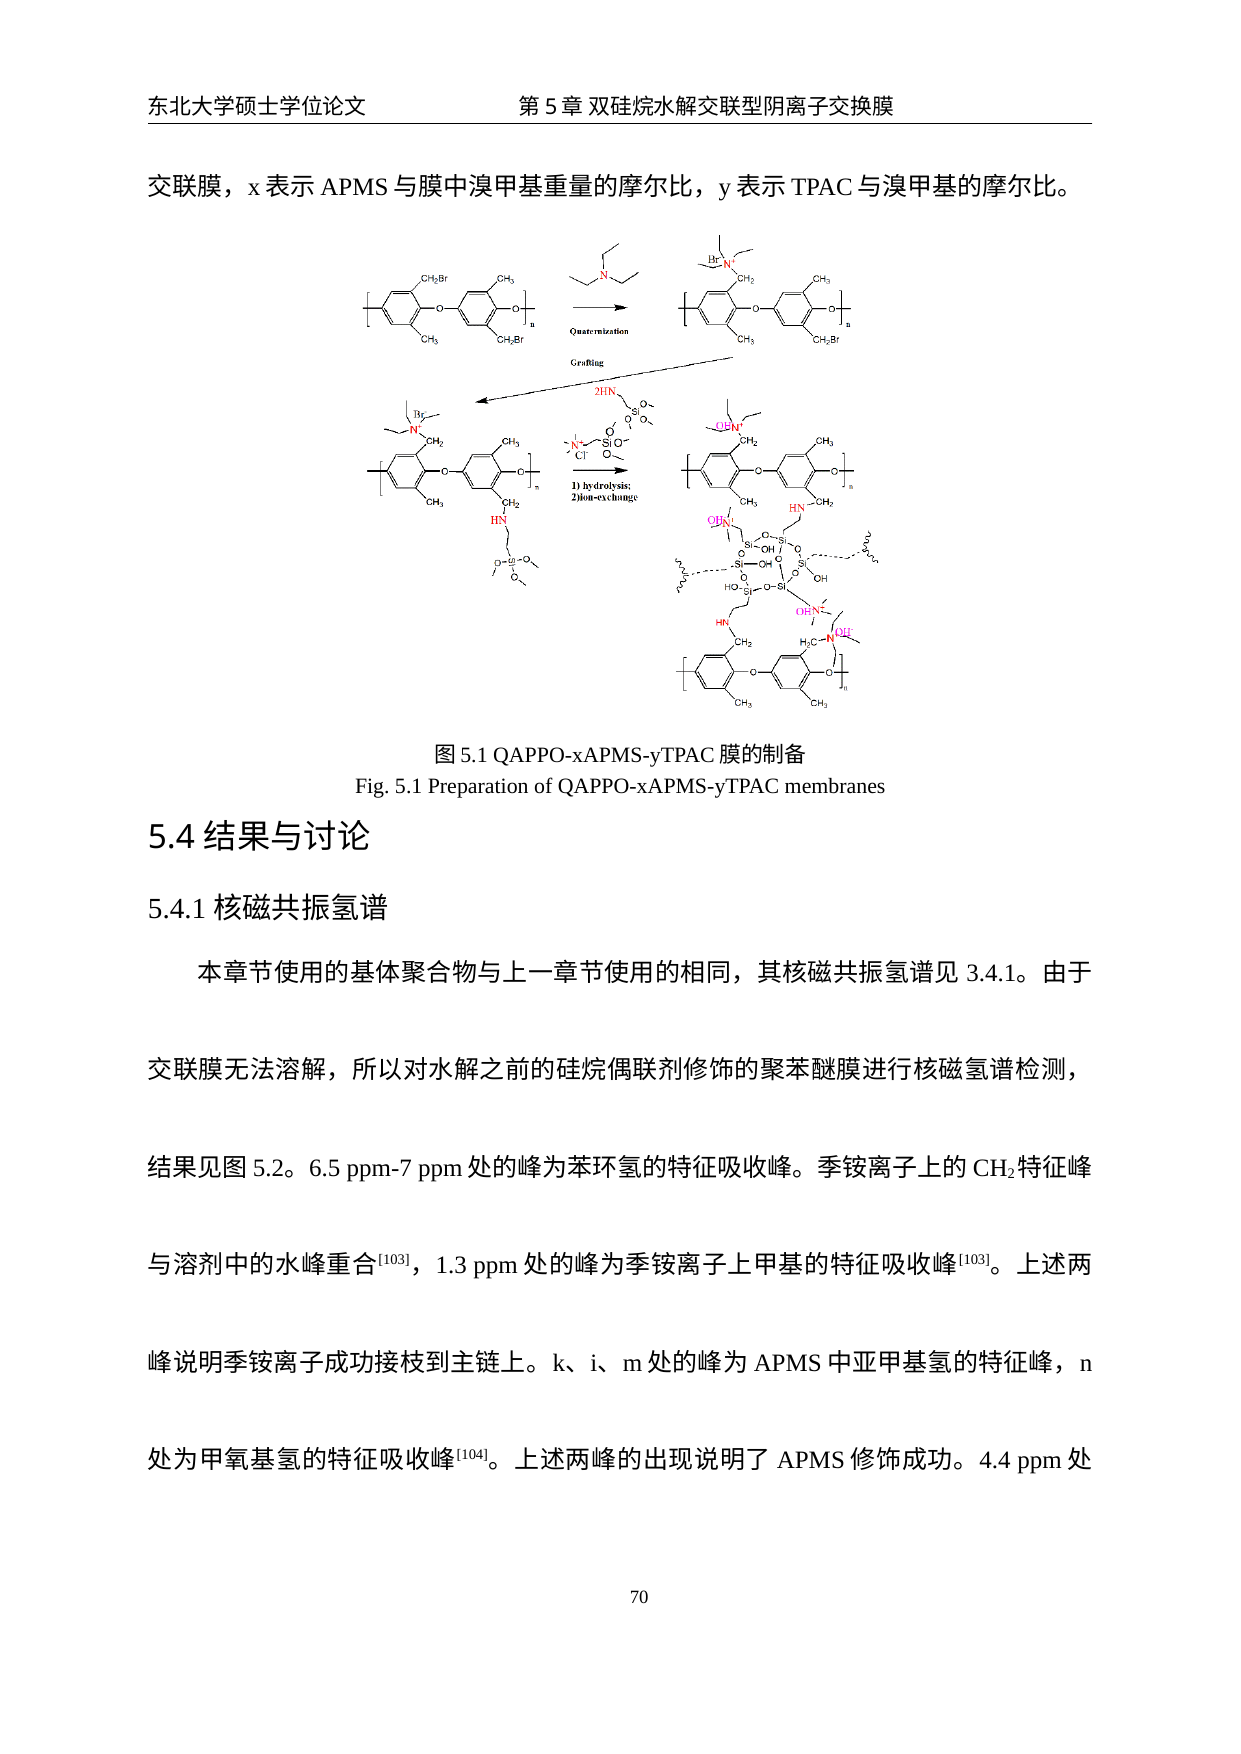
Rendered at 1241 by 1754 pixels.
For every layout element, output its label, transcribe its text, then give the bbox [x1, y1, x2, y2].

picture [362, 235, 879, 708]
subtitle 5.4.1 核磁共振氢谱 [148, 873, 1092, 938]
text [148, 938, 1092, 1491]
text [148, 152, 1092, 217]
text 图5.1 QAPPO-xAPMS-yTPAC膜的制备 [148, 737, 1092, 769]
text Fig. 5.1 Preparation of QAPPO-xAPMS-yTPAC membranes [148, 769, 1092, 802]
subtitle 5.4 结果与讨论 [148, 802, 1092, 867]
